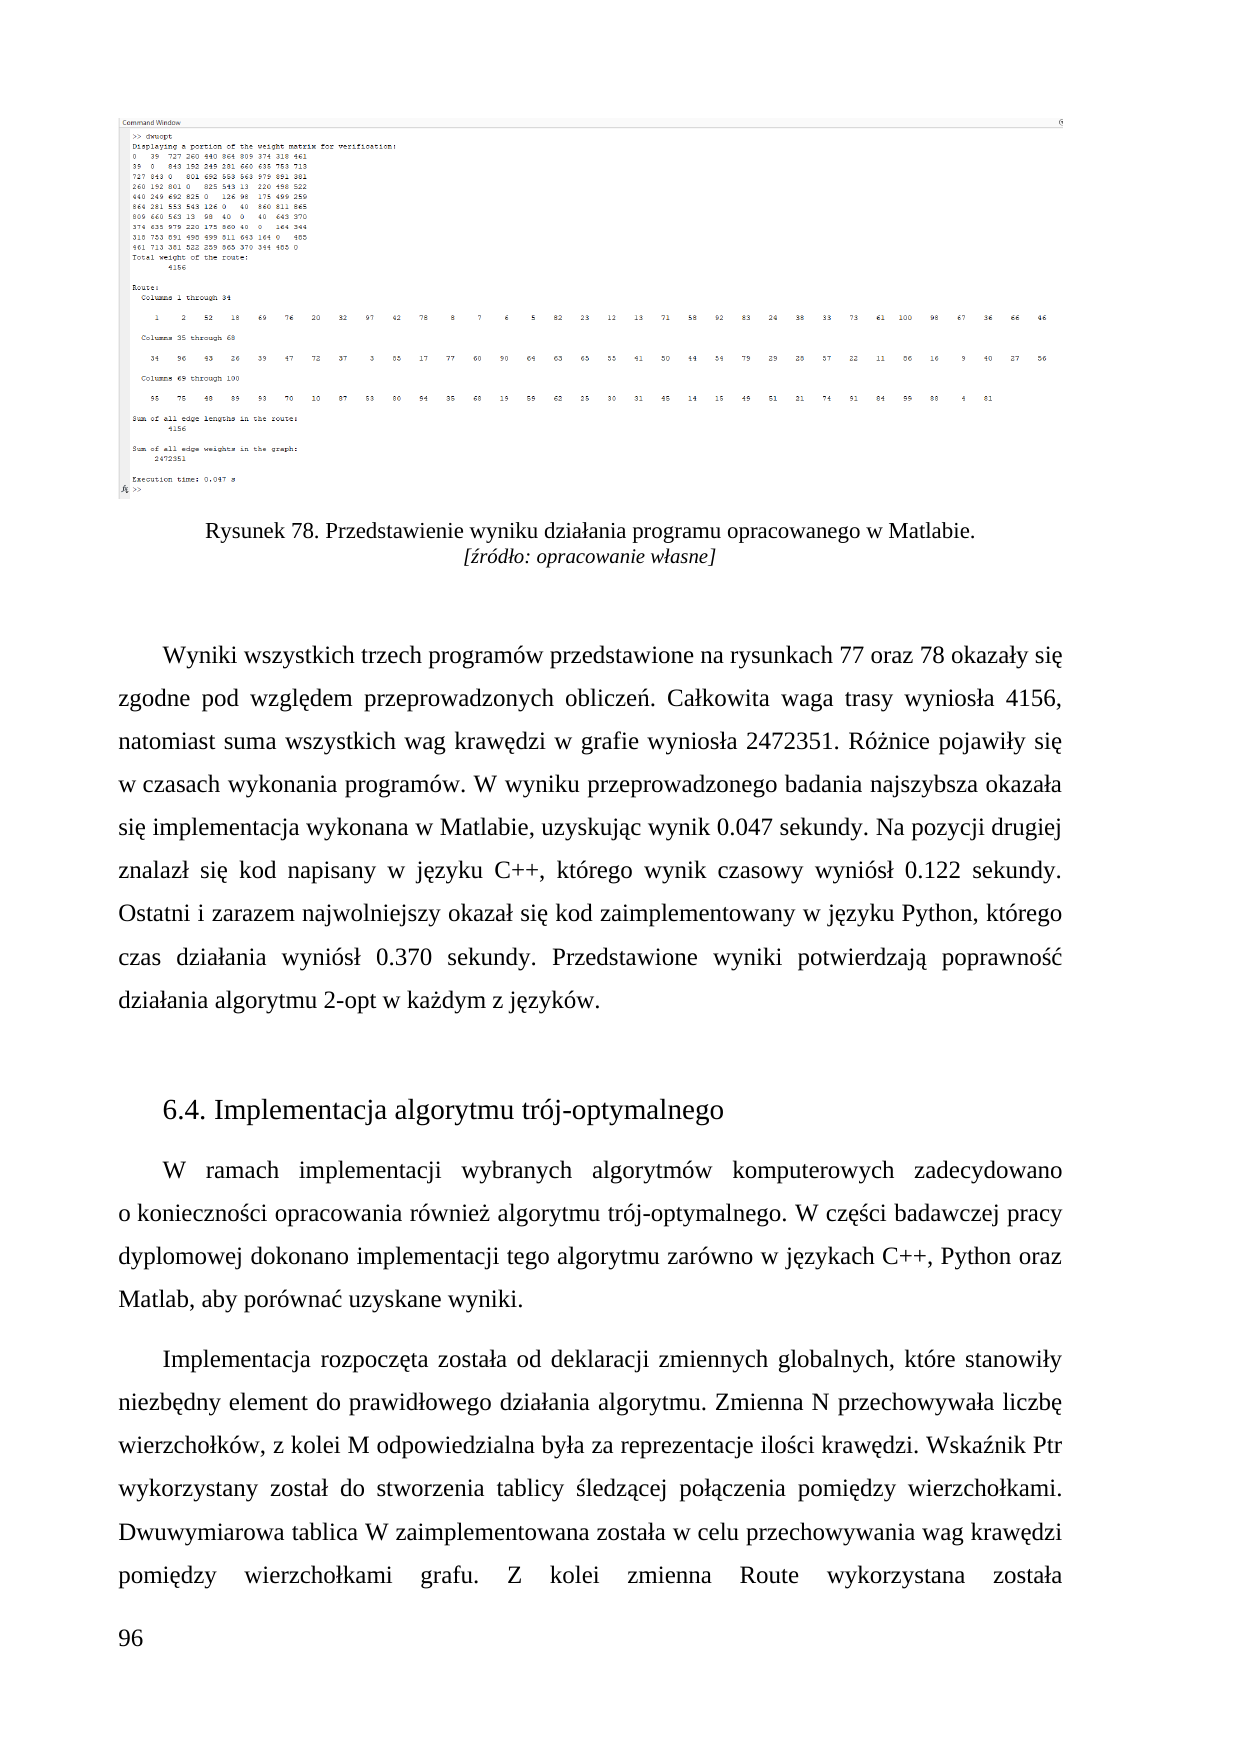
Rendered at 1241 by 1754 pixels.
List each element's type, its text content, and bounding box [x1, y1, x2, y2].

text Rysunek 78. Przedstawienie wyniku działania programu opracowanego w Matlabie. [118, 517, 1063, 544]
text Wyniki wszystkich trzech programów przedstawione na rysunkach 77 oraz 78 okazały się zgodne pod względem przeprowadzonych obliczeń. Całkowita waga trasy wyniosła 4156, natomiast suma wszystkich wag krawędzi w grafie wyniosła 2472351. Różnice pojawiły się w czasach wykonania programów. W wyniku przeprowadzonego badania najszybsza okazała się implementacja wykonana w Matlabie, uzyskując wynik 0.047 sekundy. Na pozycji drugiej znalazł się kod napisany w języku C++, którego wynik czasowy wyniósł 0.122 sekundy. Ostatni i zarazem najwolniejszy okazał się kod zaimplementowany w języku Python, którego czas działania wyniósł 0.370 sekundy. Przedstawione wyniki potwierdzają poprawność działania algorytmu 2-opt w każdym z języków. [118, 640, 1063, 1013]
subtitle Implementacja algorytmu trój-optymalnego [118, 1092, 1063, 1126]
text W ramach implementacji wybranych algorytmów komputerowych zadecydowano o konieczności opracowania również algorytmu trój-optymalnego. W części badawczej pracy dyplomowej dokonano implementacji tego algorytmu zarówno w językach C++, Python oraz Matlab, aby porównać uzyskane wyniki. [118, 1155, 1063, 1313]
picture [118, 118, 1063, 499]
text [źródło: opracowanie własne] [118, 544, 1063, 568]
